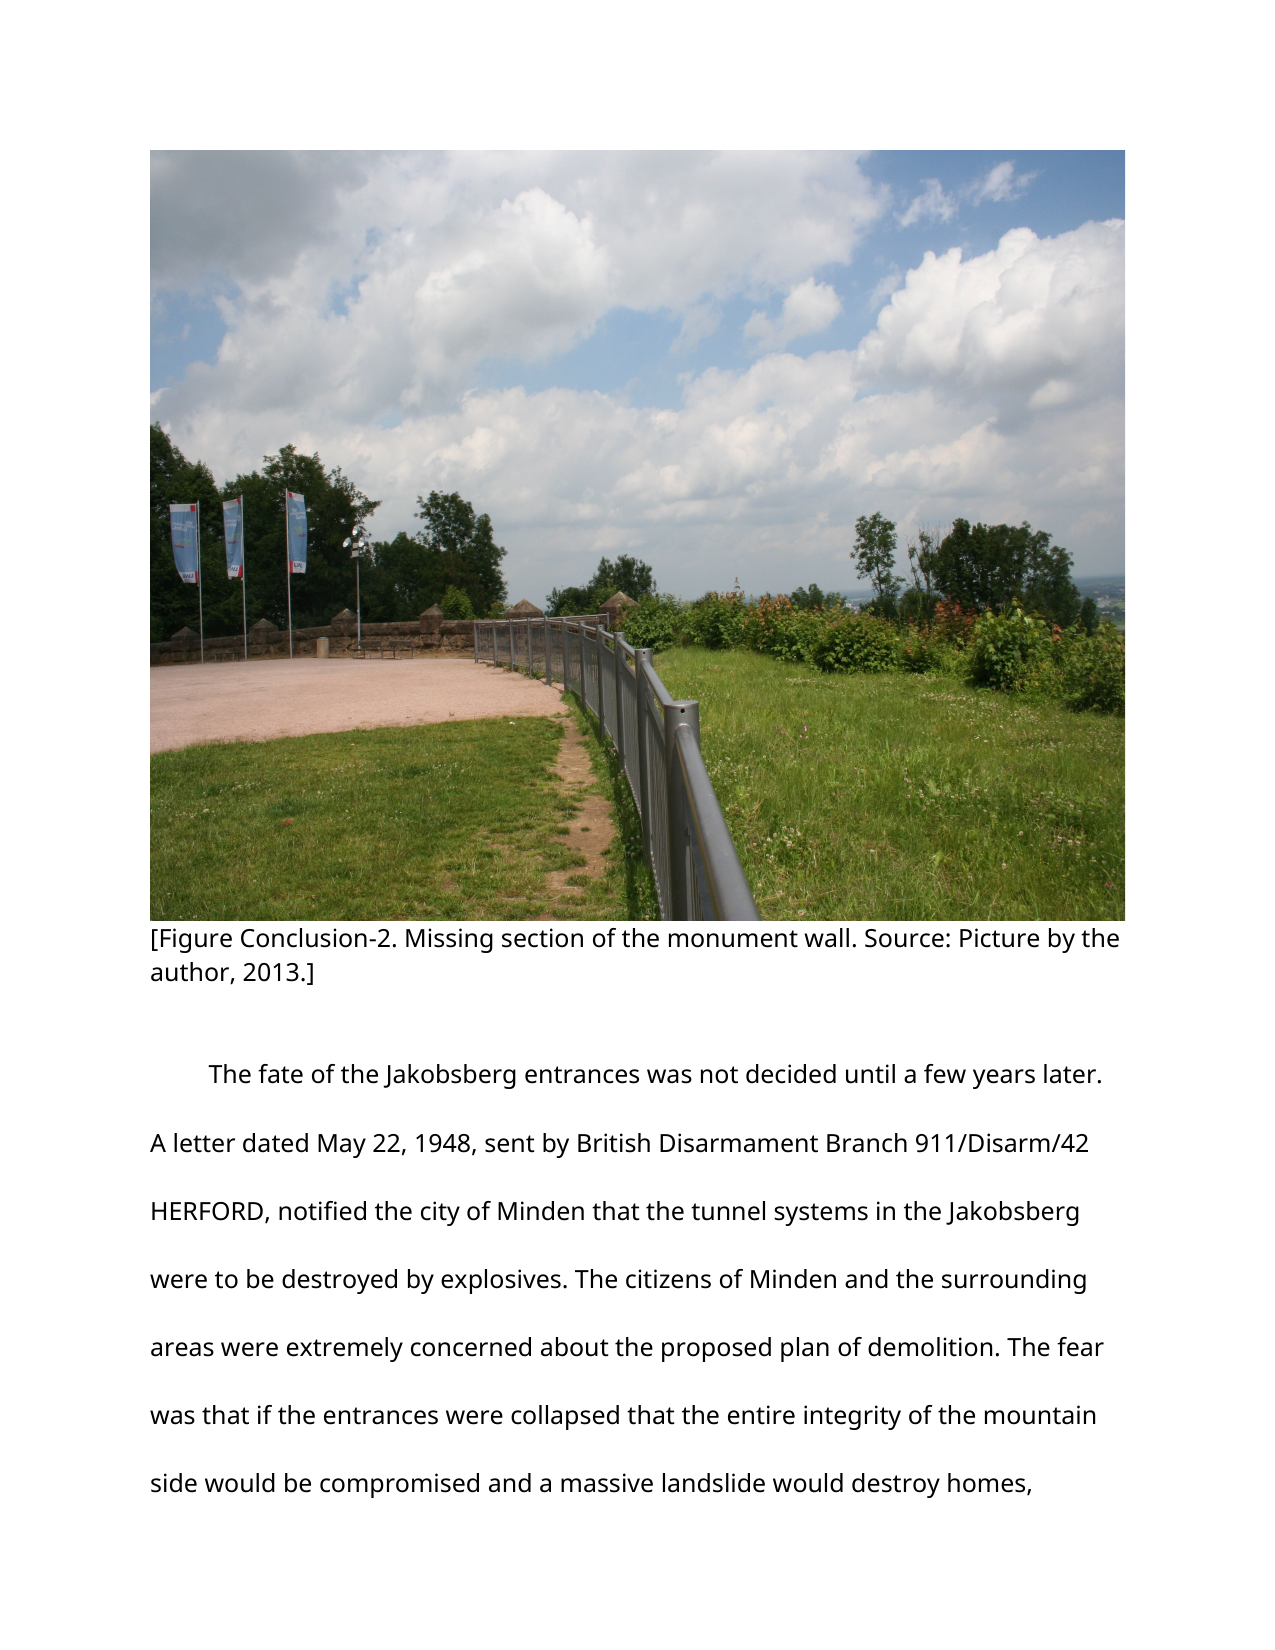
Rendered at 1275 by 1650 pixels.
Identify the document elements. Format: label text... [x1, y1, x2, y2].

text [150, 1057, 1125, 1500]
text [Figure Conclusion-2. Missing section of the monument wall. Source: Picture by the author, 2013.] [150, 921, 1125, 989]
picture [150, 150, 1125, 921]
